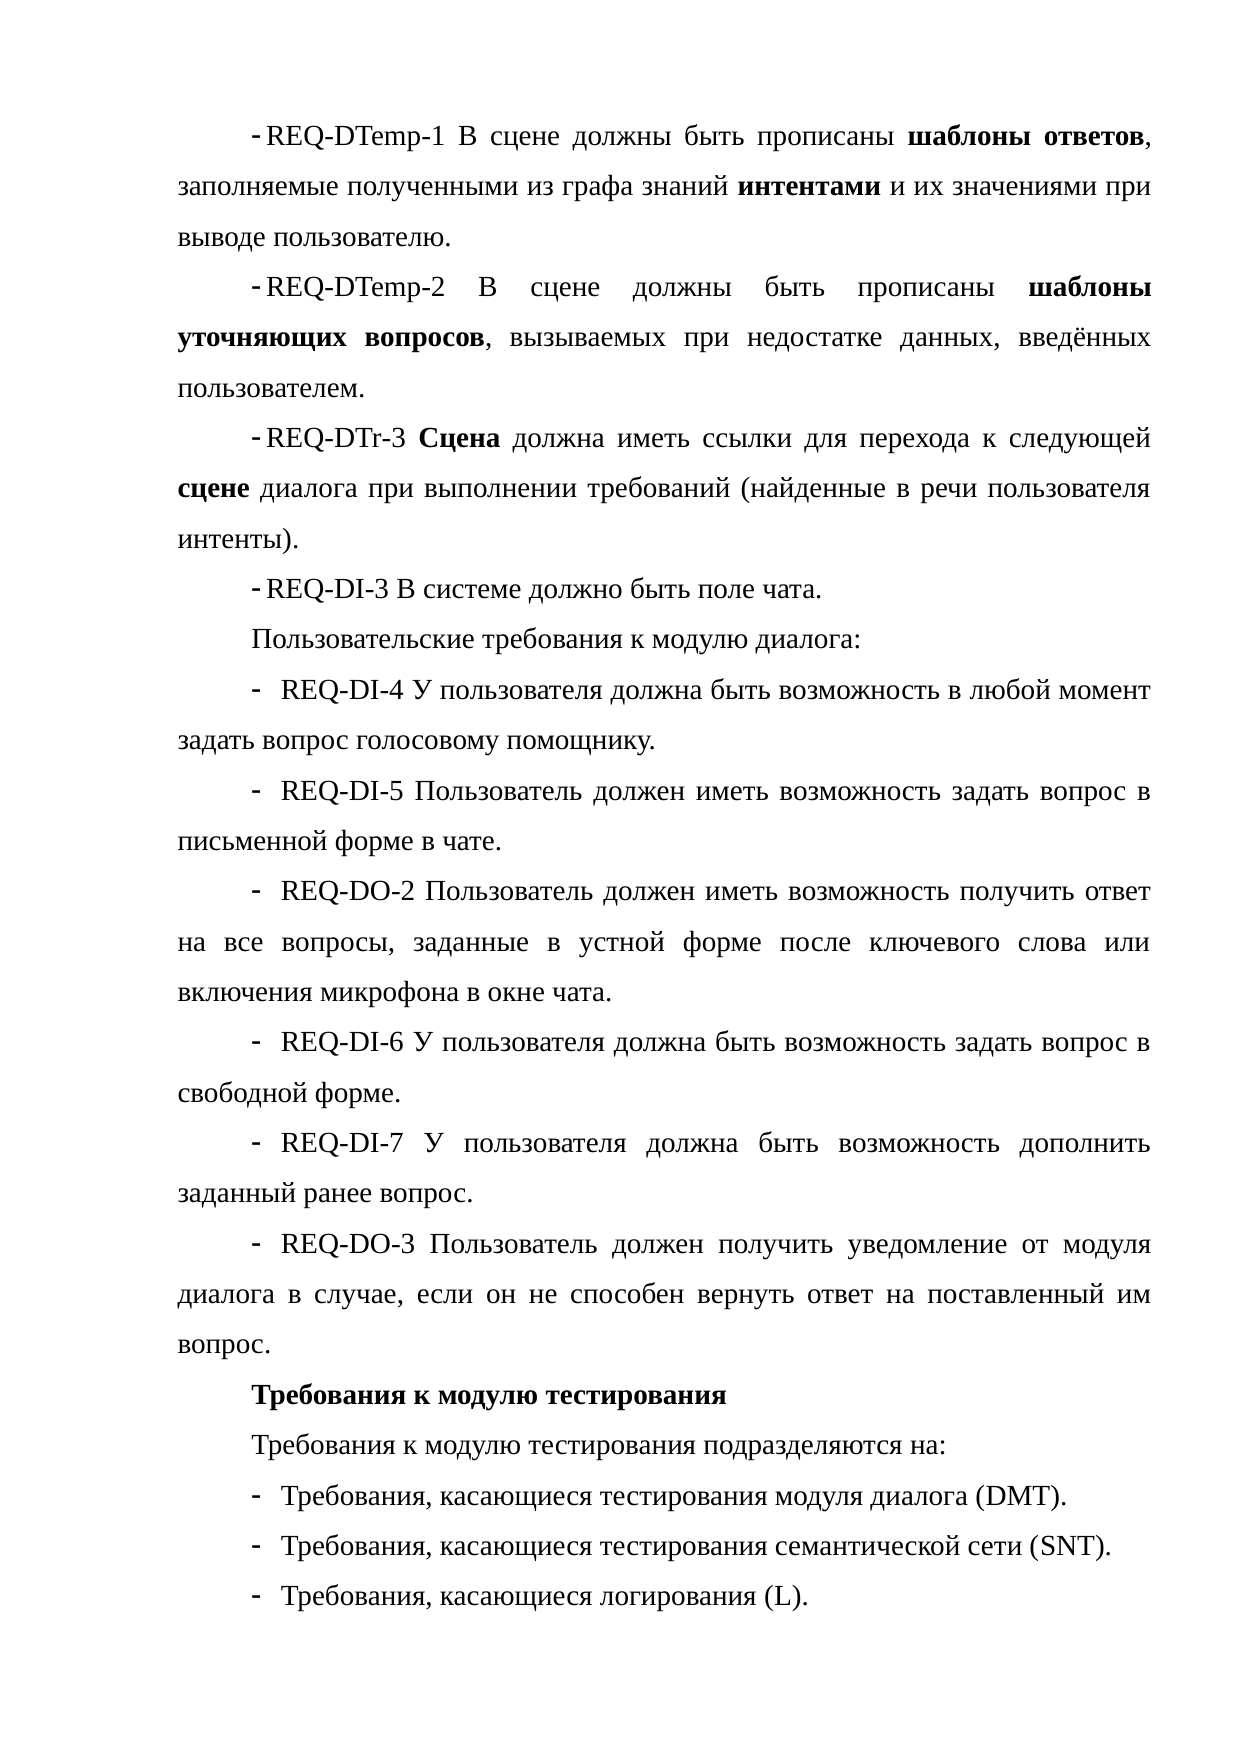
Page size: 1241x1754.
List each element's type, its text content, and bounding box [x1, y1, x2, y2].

list REQ-DO-3 Пользователь должен получить уведомление от модуля диалога в случае, если он не способен вернуть ответ на поставленный им вопрос. [177, 1226, 1152, 1360]
list REQ-DI-7 У пользователя должна быть возможность дополнить заданный ранее вопрос. [177, 1125, 1152, 1209]
text Требования к модулю тестирования [177, 1377, 1152, 1411]
list REQ-DI-3 В системе должно быть поле чата. [177, 571, 1152, 605]
text Пользовательские требования к модулю диалога: [177, 622, 1152, 655]
list REQ-DTemp-2 В сцене должны быть прописаны шаблоны уточняющих вопросов, вызываемых при недостатке данных, введённых пользователем. [177, 269, 1152, 403]
list Требования, касающиеся логирования (L). [177, 1578, 1152, 1612]
text Требования к модулю тестирования подразделяются на: [177, 1427, 1152, 1461]
list REQ-DI-4 У пользователя должна быть возможность в любой момент задать вопрос голосовому помощнику. [177, 672, 1152, 756]
list REQ-DI-6 У пользователя должна быть возможность задать вопрос в свободной форме. [177, 1024, 1152, 1108]
list Требования, касающиеся тестирования модуля диалога (DMT). [177, 1478, 1152, 1511]
list REQ-DTr-3 Сцена должна иметь ссылки для перехода к следующей сцене диалога при выполнении требований (найденные в речи пользователя интенты). [177, 420, 1152, 554]
list Требования, касающиеся тестирования семантической сети (SNT). [177, 1528, 1152, 1562]
list REQ-DTemp-1 В сцене должны быть прописаны шаблоны ответов, заполняемые полученными из графа знаний интентами и их значениями при выводе пользователю. [177, 118, 1152, 252]
list REQ-DI-5 Пользователь должен иметь возможность задать вопрос в письменной форме в чате. [177, 773, 1152, 857]
list REQ-DO-2 Пользователь должен иметь возможность получить ответ на все вопросы, заданные в устной форме после ключевого слова или включения микрофона в окне чата. [177, 873, 1152, 1008]
